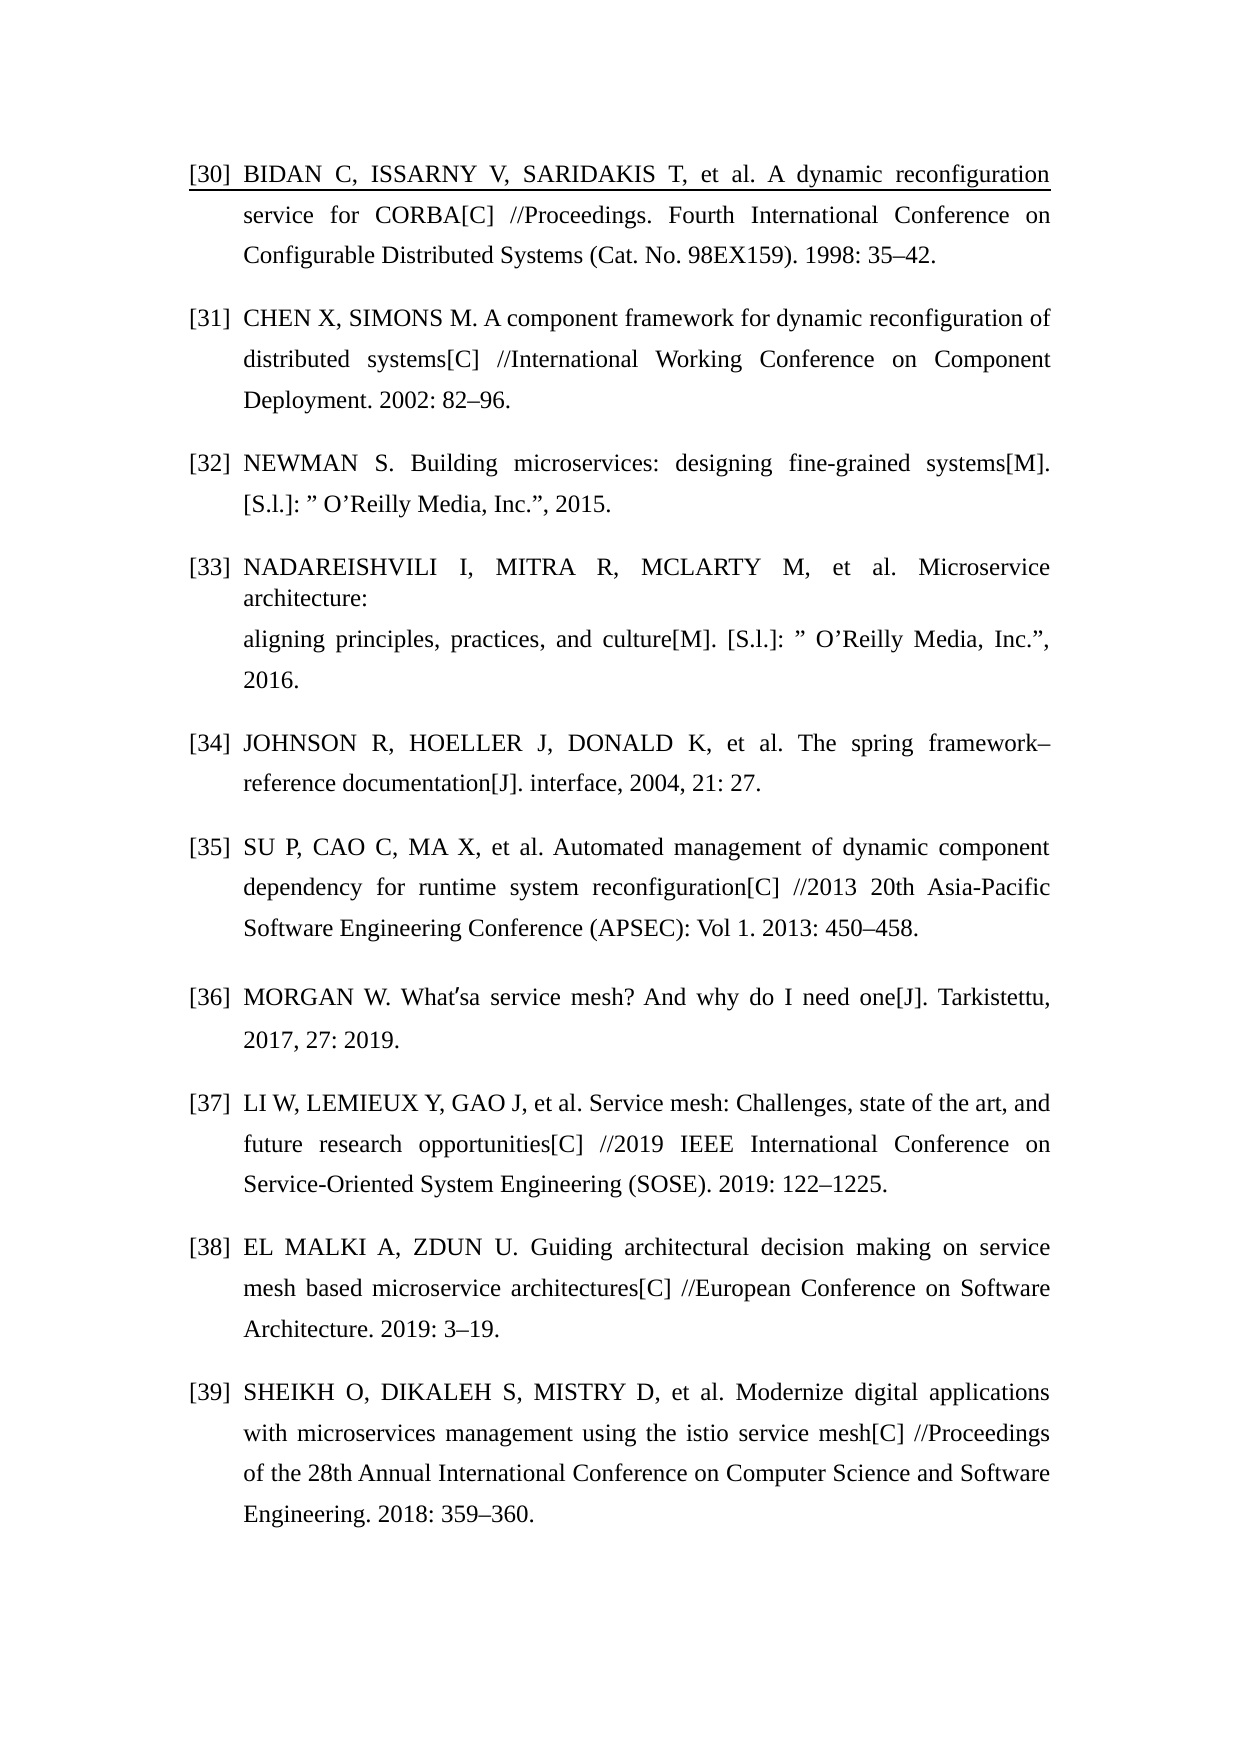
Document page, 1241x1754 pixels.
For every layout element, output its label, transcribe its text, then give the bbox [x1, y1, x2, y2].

list MORGAN W. What’sa service mesh? And why do I need one[J]. Tarkistettu, 2017, 27: 2019. [189, 979, 1051, 1054]
list NADAREISHVILI I, MITRA R, MCLARTY M, et al. Microservice architecture: [189, 552, 1051, 612]
list SHEIKH O, DIKALEH S, MISTRY D, et al. Modernize digital applications with microservices management using the istio service mesh[C] //Proceedings of the 28th Annual International Conference on Computer Science and Software Engineering. 2018: 359–360. [189, 1377, 1051, 1528]
list EL MALKI A, ZDUN U. Guiding architectural decision making on service mesh based microservice architectures[C] //European Conference on Software Architecture. 2019: 3–19. [189, 1232, 1051, 1343]
list NEWMAN S. Building microservices: designing fine-grained systems[M]. [S.l.]: ” O’Reilly Media, Inc.”, 2015. [189, 448, 1051, 517]
list LI W, LEMIEUX Y, GAO J, et al. Service mesh: Challenges, state of the art, and future research opportunities[C] //2019 IEEE International Conference on Service-Oriented System Engineering (SOSE). 2019: 122–1225. [189, 1088, 1051, 1198]
list CHEN X, SIMONS M. A component framework for dynamic reconfiguration of distributed systems[C] //International Working Conference on Component Deployment. 2002: 82–96. [189, 303, 1051, 414]
list SU P, CAO C, MA X, et al. Automated management of dynamic component dependency for runtime system reconfiguration[C] //2013 20th Asia-Pacific Software Engineering Conference (APSEC): Vol 1. 2013: 450–458. [189, 832, 1051, 942]
list BIDAN C, ISSARNY V, SARIDAKIS T, et al. A dynamic reconfiguration service for CORBA[C] //Proceedings. Fourth International Conference on Configurable Distributed Systems (Cat. No. 98EX159). 1998: 35–42. [189, 159, 1051, 269]
list JOHNSON R, HOELLER J, DONALD K, et al. The spring framework–reference documentation[J]. interface, 2004, 21: 27. [189, 728, 1051, 797]
text aligning principles, practices, and culture[M]. [S.l.]: ” O’Reilly Media, Inc.”, 2016. [243, 624, 1051, 693]
